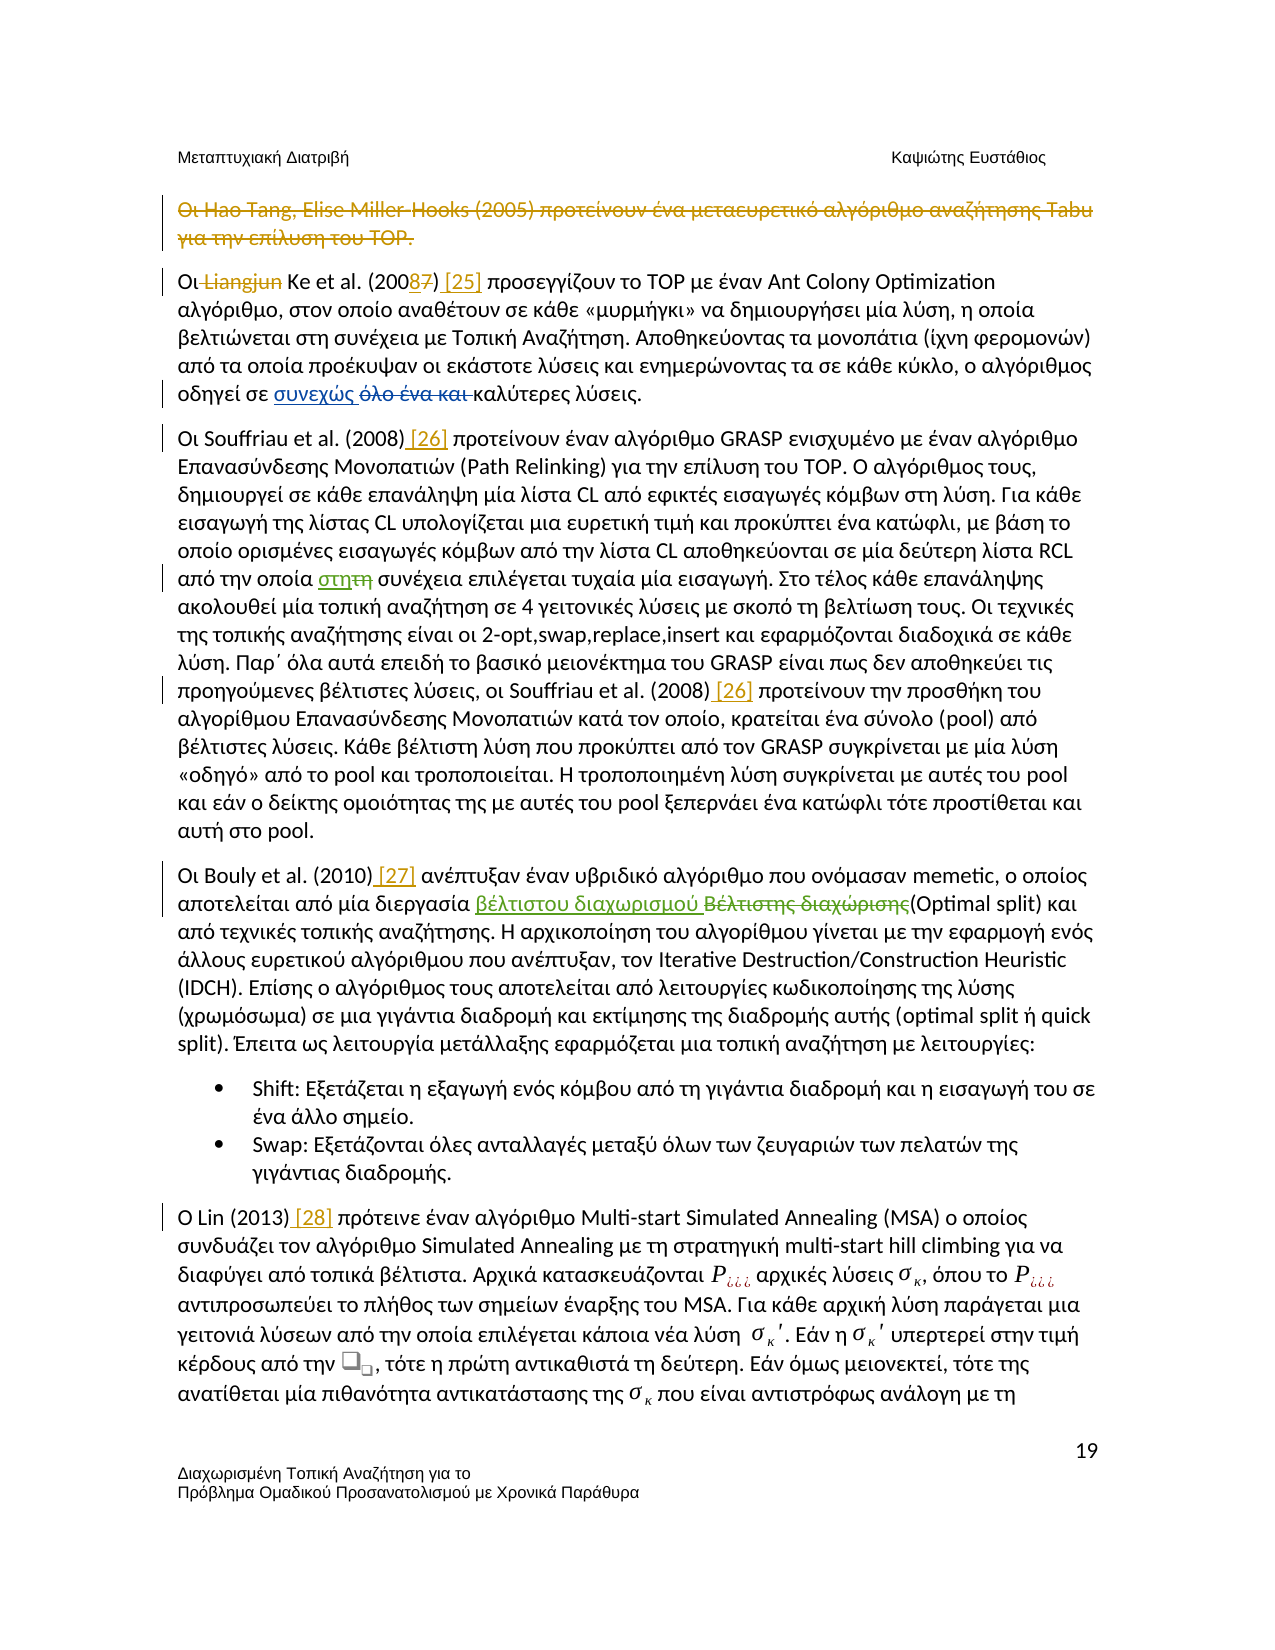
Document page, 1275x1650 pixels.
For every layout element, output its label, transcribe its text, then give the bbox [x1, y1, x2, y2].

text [177, 1203, 1098, 1409]
text Οι Ke et al. (200) προσεγγίζουν το TOP με έναν Ant Colony Optimization αλγόριθμο, στον οποίο αναθέτουν σε κάθε «μυρμήγκι» να δημιουργήσει μία λύση, η οποία βελτιώνεται στη συνέχεια με Τοπική Αναζήτηση. Αποθηκεύοντας τα μονοπάτια (ίχνη φερομονών) από τα οποία προέκυψαν οι εκάστοτε λύσεις και ενημερώνοντας τα σε κάθε κύκλο, ο αλγόριθμος οδηγεί σε καλύτερες λύσεις. [177, 267, 1098, 408]
text Οι Souffriau et al. (2008) προτείνουν έναν αλγόριθμο GRASP ενισχυμένο με έναν αλγόριθμο Επανασύνδεσης Μονοπατιών (Path Relinking) για την επίλυση του TOP. Ο αλγόριθμος τους, δημιουργεί σε κάθε επανάληψη μία λίστα CL από εφικτές εισαγωγές κόμβων στη λύση. Για κάθε εισαγωγή της λίστας CL υπολογίζεται μια ευρετική τιμή και προκύπτει ένα κατώφλι, με βάση το οποίο ορισμένες εισαγωγές κόμβων από την λίστα CL αποθηκεύονται σε μία δεύτερη λίστα RCL από την οποία συνέχεια επιλέγεται τυχαία μία εισαγωγή. Στο τέλος κάθε επανάληψης ακολουθεί μία τοπική αναζήτηση σε 4 γειτονικές λύσεις με σκοπό τη βελτίωση τους. Οι τεχνικές της τοπικής αναζήτησης είναι οι 2-opt,swap,replace,insert και εφαρμόζονται διαδοχικά σε κάθε λύση. Παρ΄ όλα αυτά επειδή το βασικό μειονέκτημα του GRASP είναι πως δεν αποθηκεύει τις προηγούμενες βέλτιστες λύσεις, οι Souffriau et al. (2008) προτείνουν την προσθήκη του αλγορίθμου Επανασύνδεσης Μονοπατιών κατά τον οποίο, κρατείται ένα σύνολο (pool) από βέλτιστες λύσεις. Κάθε βέλτιστη λύση που προκύπτει από τον GRASP συγκρίνεται με μία λύση «οδηγό» από το pool και τροποποιείται. Η τροποποιημένη λύση συγκρίνεται με αυτές του pool και εάν ο δείκτης ομοιότητας της με αυτές του pool ξεπερνάει ένα κατώφλι τότε προστίθεται και αυτή στο pool. [177, 424, 1098, 844]
list Swap: Εξετάζονται όλες ανταλλαγές μεταξύ όλων των ζευγαριών των πελατών της γιγάντιας διαδρομής. [215, 1130, 1098, 1186]
text Οι Bouly et al. (2010) ανέπτυξαν έναν υβριδικό αλγόριθμο που ονόμασαν memetic, ο οποίος αποτελείται από μία διεργασία (Optimal split) και από τεχνικές τοπικής αναζήτησης. Η αρχικοποίηση του αλγορίθμου γίνεται με την εφαρμογή ενός άλλους ευρετικού αλγόριθμου που ανέπτυξαν, τον Iterative Destruction/Construction Heuristic (IDCH). Επίσης ο αλγόριθμος τους αποτελείται από λειτουργίες κωδικοποίησης της λύσης (χρωμόσωμα) σε μια γιγάντια διαδρομή και εκτίμησης της διαδρομής αυτής (optimal split ή quick split). Έπειτα ως λειτουργία μετάλλαξης εφαρμόζεται μια τοπική αναζήτηση με λειτουργίες: [177, 861, 1098, 1057]
list Shift: Εξετάζεται η εξαγωγή ενός κόμβου από τη γιγάντια διαδρομή και η εισαγωγή του σε ένα άλλο σημείο. [215, 1074, 1098, 1130]
